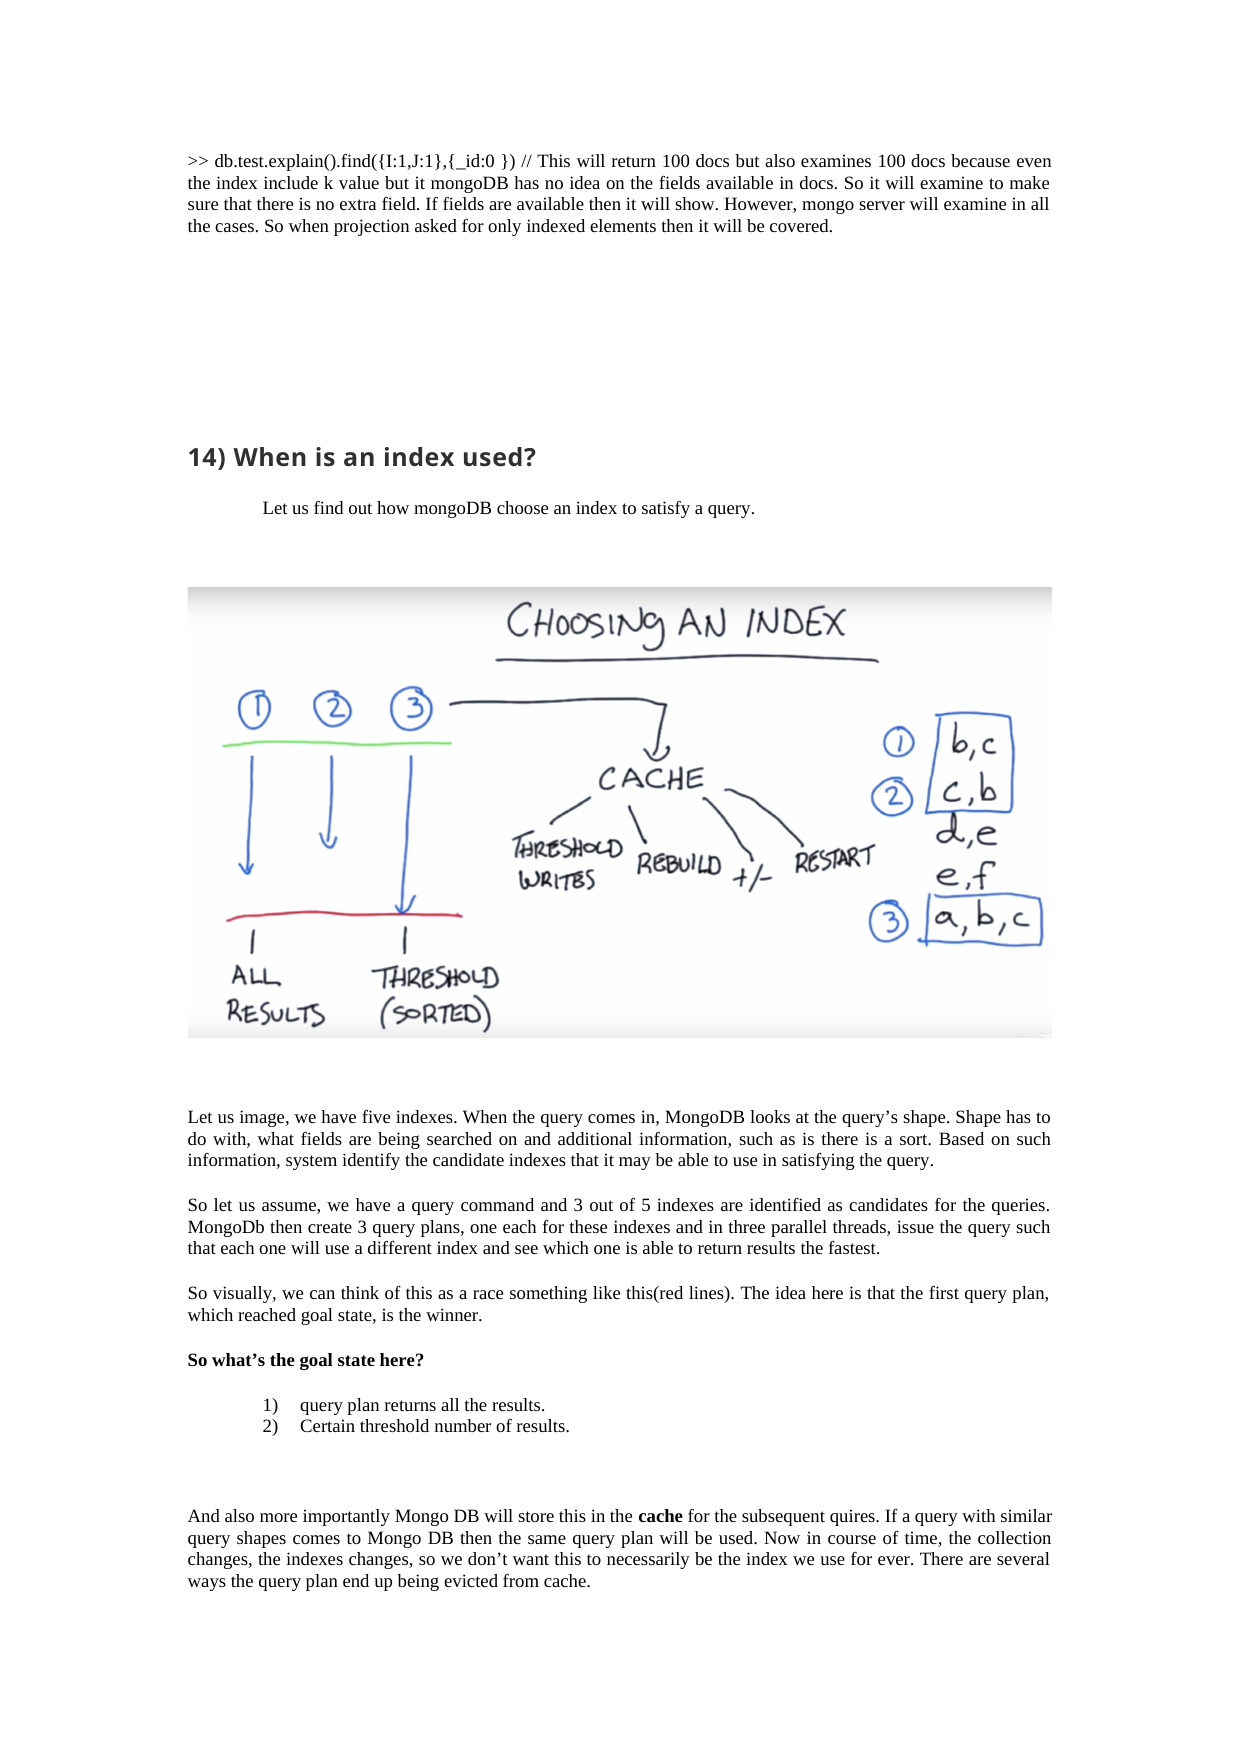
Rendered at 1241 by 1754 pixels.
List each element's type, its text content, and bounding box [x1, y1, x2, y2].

picture [187, 587, 1053, 1038]
subtitle Let us image, we have five indexes. When the query comes in, MongoDB looks at the query’s shape. Shape has to do with, what fields are being searched on and additional information, such as is there is a sort. Based on such information, system identify the candidate indexes that it may be able to use in satisfying the query. [187, 1106, 1053, 1171]
subtitle So visually, we can think of this as a race something like this(red lines). The idea here is that the first query plan, which reached goal state, is the winner. [187, 1282, 1053, 1325]
subtitle query plan returns all the results. [262, 1394, 1053, 1415]
subtitle Certain threshold number of results. [262, 1415, 1053, 1437]
subtitle Let us find out how mongoDB choose an index to satisfy a query. [187, 497, 1053, 519]
subtitle >> db.test.explain().find({I:1,J:1},{_id:0 }) // This will return 100 docs but also examines 100 docs because even the index include k value but it mongoDB has no idea on the fields available in docs. So it will examine to make sure that there is no extra field. If fields are available then it will show. However, mongo server will examine in all the cases. So when projection asked for only indexed elements then it will be covered. [187, 150, 1053, 236]
subtitle 14) When is an index used? [187, 440, 1053, 474]
subtitle So let us assume, we have a query command and 3 out of 5 indexes are identified as candidates for the queries. MongoDb then create 3 query plans, one each for these indexes and in three parallel threads, issue the query such that each one will use a different index and see which one is able to return results the fastest. [187, 1194, 1053, 1259]
subtitle So what’s the goal state here? [187, 1349, 1053, 1370]
subtitle And also more importantly Mongo DB will store this in the cache for the subsequent quires. If a query with similar query shapes comes to Mongo DB then the same query plan will be used. Now in course of time, the collection changes, the indexes changes, so we don’t want this to necessarily be the index we use for ever. There are several ways the query plan end up being evicted from cache. [187, 1505, 1053, 1591]
